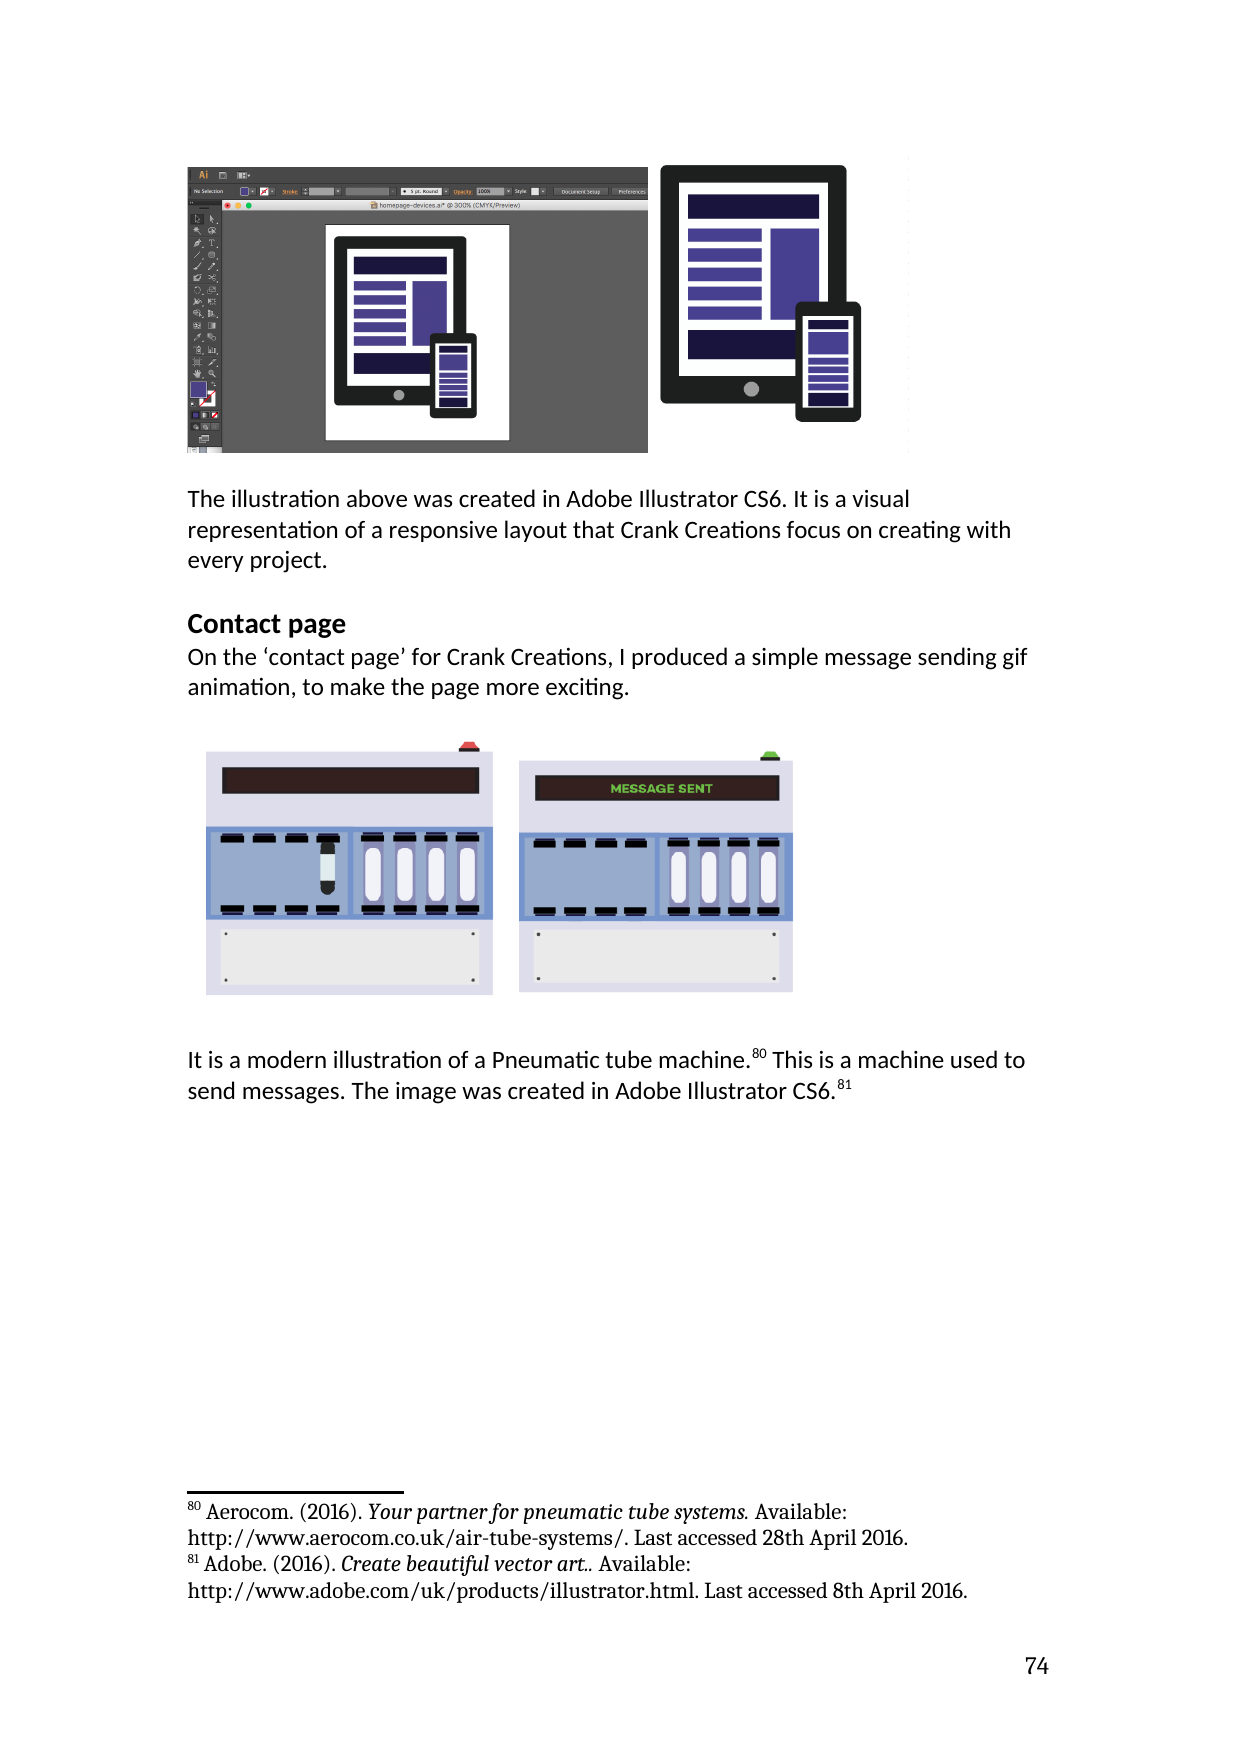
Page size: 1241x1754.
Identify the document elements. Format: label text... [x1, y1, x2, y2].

picture [187, 150, 909, 453]
picture [187, 732, 805, 1014]
text The illustration above was created in Adobe Illustrator CS6. It is a visual representation of a responsive layout that Crank Creations focus on creating with every project. Contact page [187, 483, 1049, 641]
text It is a modern illustration of a Pneumatic tube machine. This is a machine used to send messages. The image was created in Adobe Illustrator CS6. [187, 1044, 1049, 1105]
text On the ‘contact page’ for Crank Creations, I produced a simple message sending gif animation, to make the page more exciting. [187, 641, 1049, 702]
